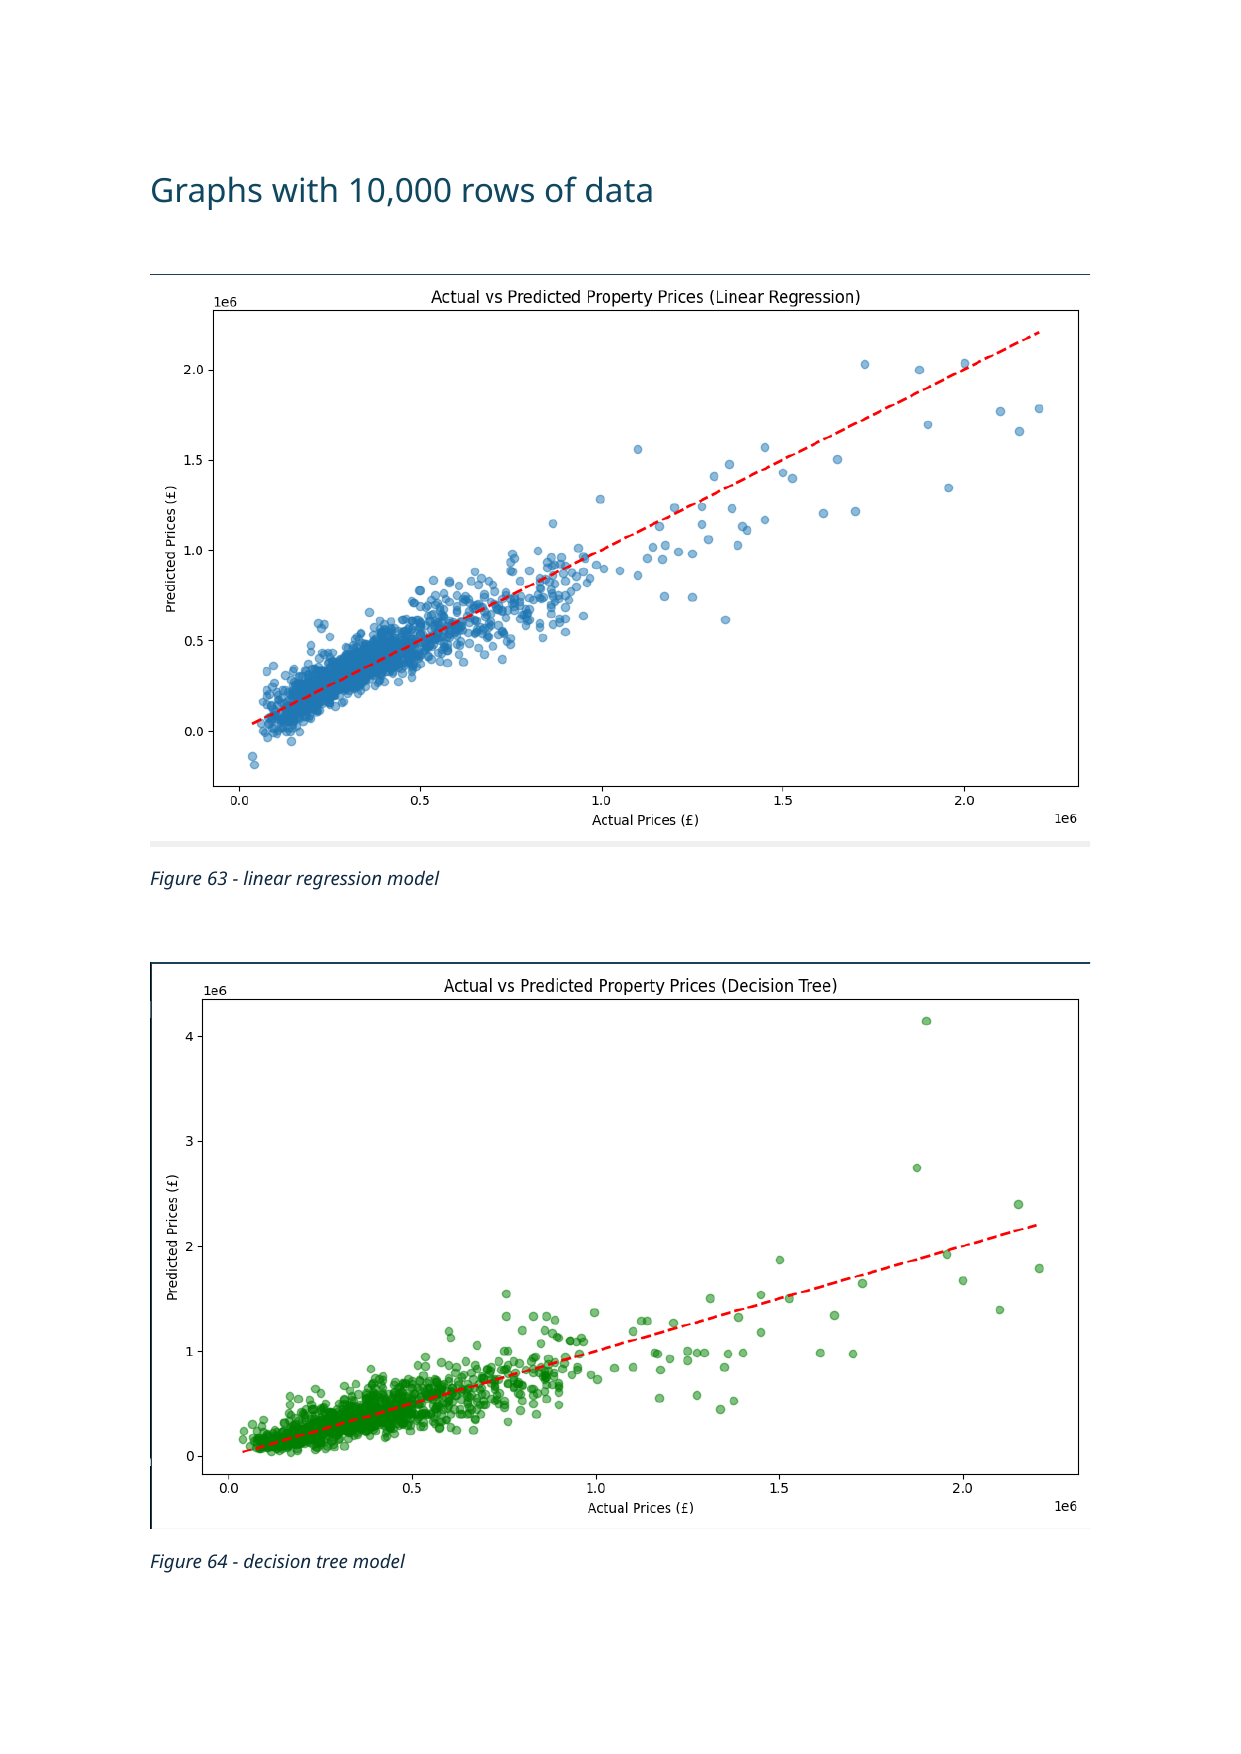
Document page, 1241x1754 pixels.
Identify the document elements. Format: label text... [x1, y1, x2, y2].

subtitle Graphs with 10,000 rows of data [150, 167, 1090, 212]
picture [150, 962, 1091, 1529]
picture [150, 274, 1091, 847]
